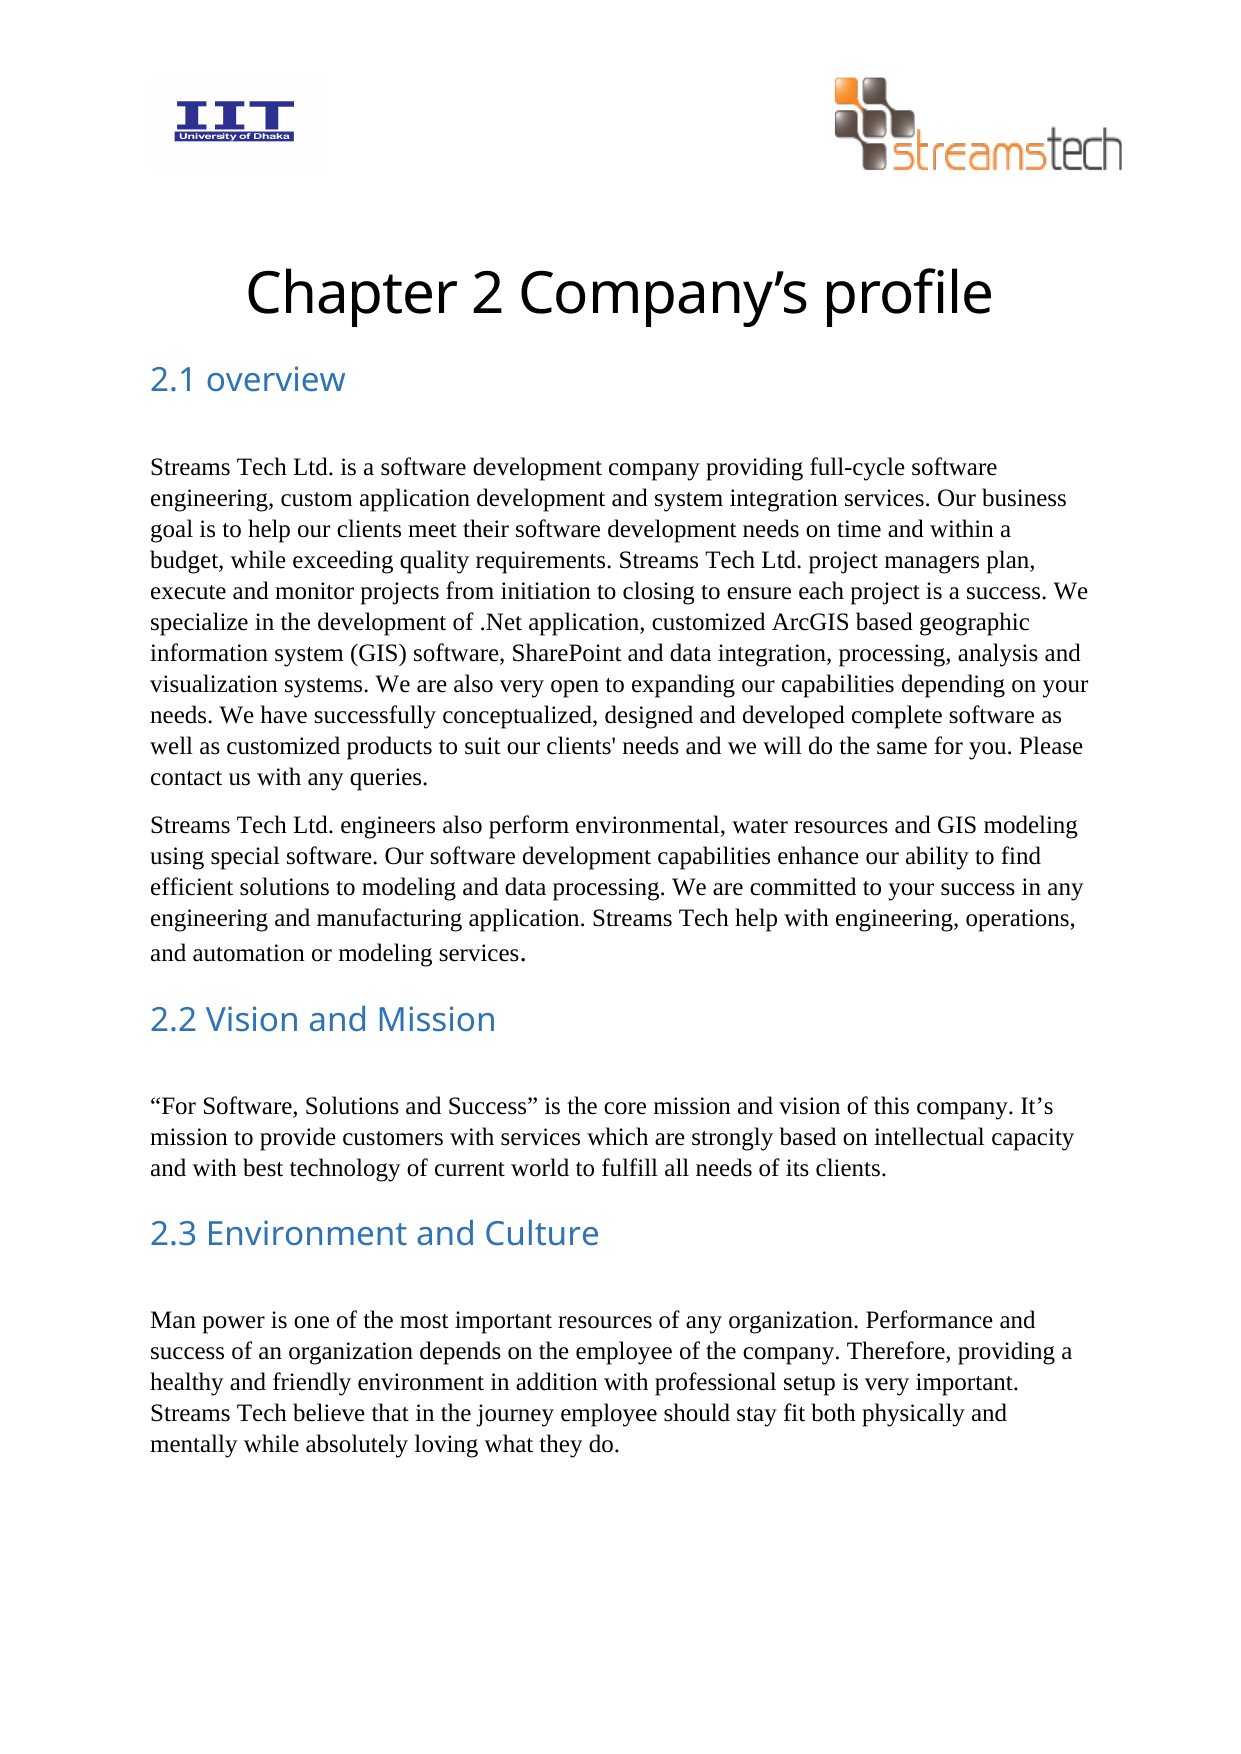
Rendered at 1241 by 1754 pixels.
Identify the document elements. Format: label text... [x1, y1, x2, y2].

title Chapter 2 Company’s profile [150, 251, 1090, 331]
subtitle 2.2 Vision and Mission [150, 995, 1090, 1041]
text Man power is one of the most important resources of any organization. Performance and success of an organization depends on the employee of the company. Therefore, providing a healthy and friendly environment in addition with professional setup is very important. Streams Tech believe that in the journey employee should stay fit both physically and mentally while absolutely loving what they do. [150, 1305, 1090, 1458]
picture [831, 76, 1125, 172]
text “For Software, Solutions and Success” is the core mission and vision of this company. It’s mission to provide customers with services which are strongly based on intellectual capacity and with best technology of current world to fulfill all needs of its clients. [150, 1091, 1090, 1182]
subtitle 2.1 overview [150, 356, 1090, 401]
text Streams Tech Ltd. engineers also perform environmental, water resources and GIS modeling using special software. Our software development capabilities enhance our ability to find efficient solutions to modeling and data processing. We are committed to your success in any engineering and manufacturing application. Streams Tech help with engineering, operations, and automation or modeling services. [150, 810, 1090, 968]
subtitle 2.3 Environment and Culture [150, 1209, 1090, 1255]
picture [150, 75, 329, 172]
text Streams Tech Ltd. is a software development company providing full-cycle software engineering, custom application development and system integration services. Our business goal is to help our clients meet their software development needs on time and within a budget, while exceeding quality requirements. Streams Tech Ltd. project managers plan, execute and monitor projects from initiation to closing to ensure each project is a success. We specialize in the development of .Net application, customized ArcGIS based geographic information system (GIS) software, SharePoint and data integration, processing, analysis and visualization systems. We are also very open to expanding our capabilities depending on your needs. We have successfully conceptualized, designed and developed complete software as well as customized products to suit our clients' needs and we will do the same for you. Please contact us with any queries. [150, 452, 1090, 791]
